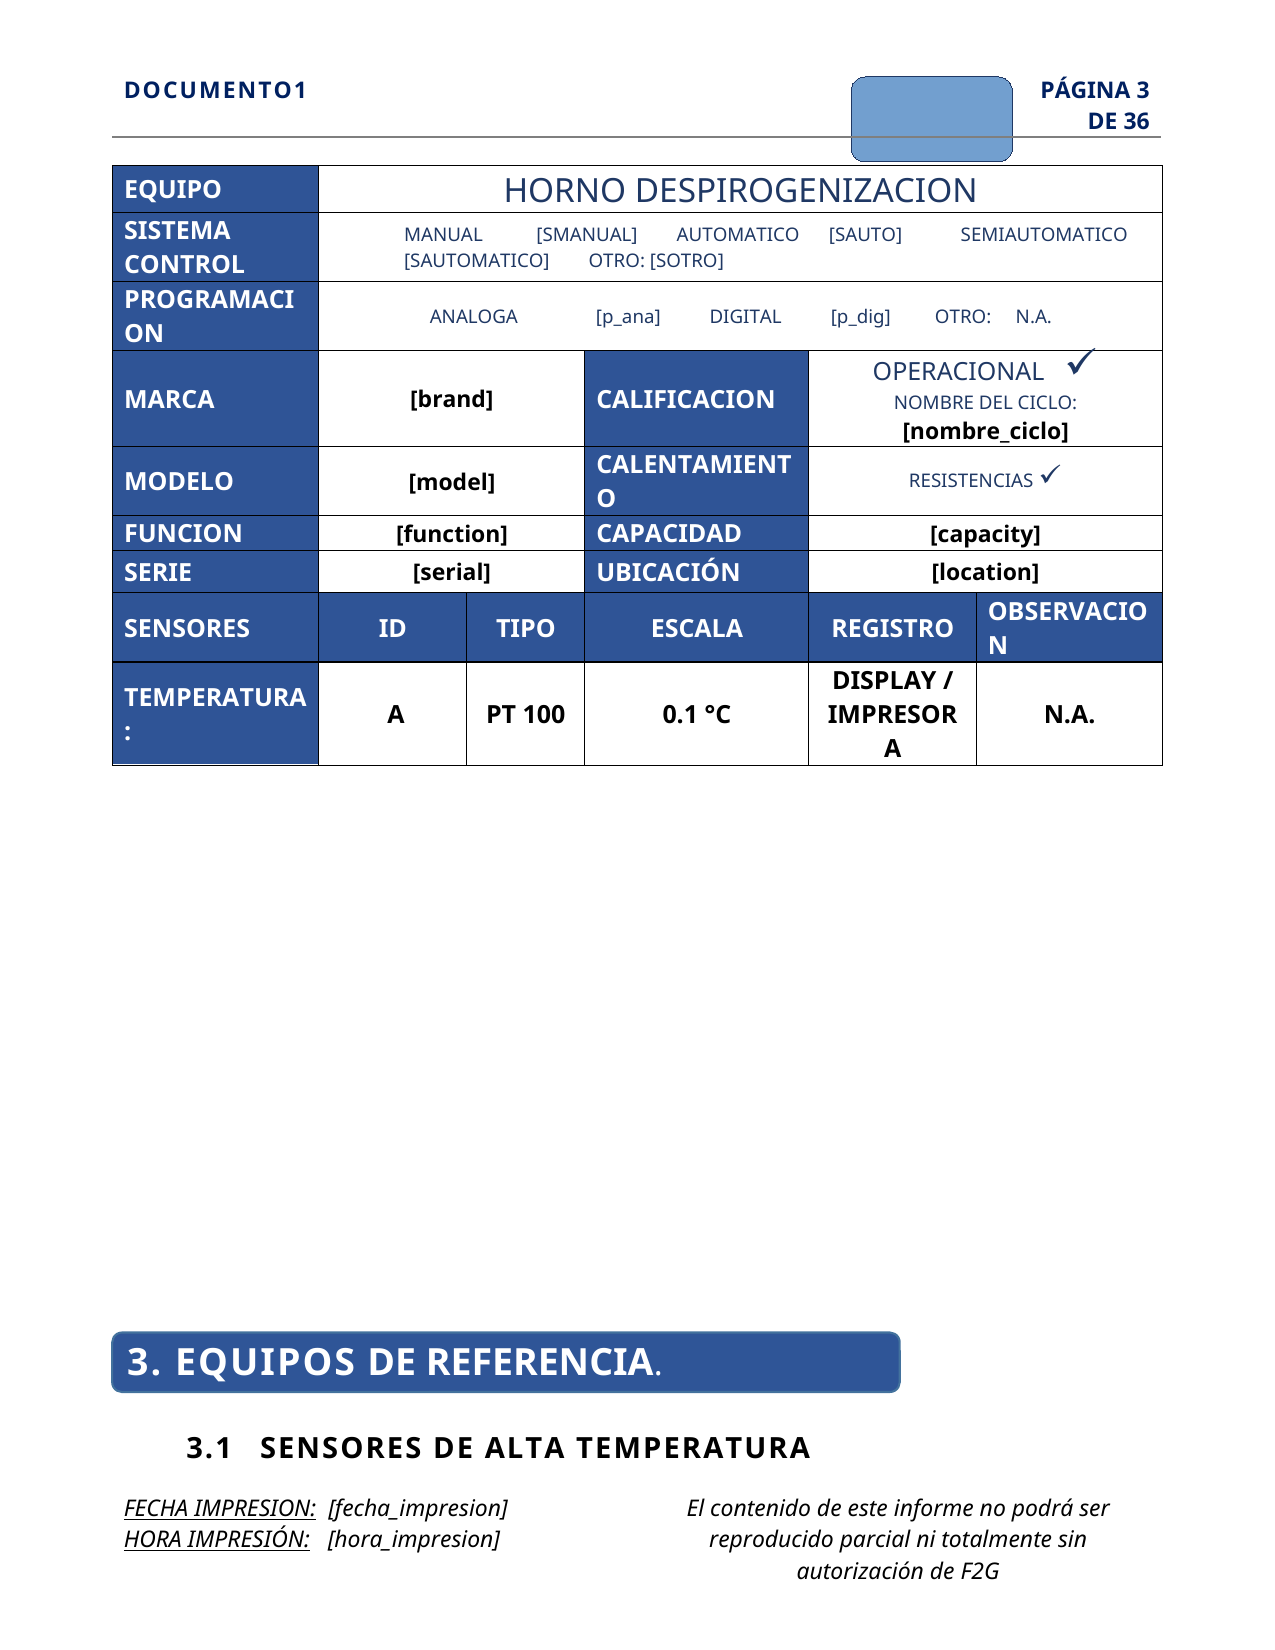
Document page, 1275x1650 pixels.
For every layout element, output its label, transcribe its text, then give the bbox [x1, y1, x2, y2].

table_cell OPERACIONAL NOMBRE DEL CICLO: [nombre_ciclo] [809, 351, 1162, 446]
table_cell [location] [809, 551, 1162, 592]
table_cell MANUAL [SMANUAL] AUTOMATICO [SAUTO] SEMIAUTOMATICO [SAUTOMATICO] OTRO: [SOTRO] [319, 213, 1162, 281]
table_cell A [319, 663, 466, 764]
table_cell [function] [319, 516, 584, 550]
table_cell PROGRAMACION [113, 282, 318, 350]
table_cell 0.1 °C [585, 663, 808, 764]
table_cell [capacity] [809, 516, 1162, 550]
table_cell REGISTRO [809, 593, 976, 661]
table_cell OBSERVACION [977, 593, 1162, 661]
table_cell DISPLAY / IMPRESORA [809, 663, 976, 764]
table_cell TIPO [467, 593, 584, 661]
table_cell [serial] [319, 551, 584, 592]
table_cell N.A. [977, 663, 1162, 764]
table_cell SISTEMA CONTROL [113, 213, 318, 281]
table_cell SERIE [113, 551, 318, 592]
table_cell [model] [319, 447, 584, 515]
table_cell [brand] [319, 351, 584, 446]
table_cell CALIFICACION [585, 351, 808, 446]
text 3.1 SENSORES DE ALTA TEMPERATURA [112, 1427, 1163, 1467]
table_cell RESISTENCIAS [809, 447, 1162, 515]
table_cell CALENTAMIENTO [585, 447, 808, 515]
table_cell ESCALA [585, 593, 808, 661]
table_header EQUIPO [113, 166, 318, 212]
table_cell MODELO [113, 447, 318, 515]
table_cell FUNCION [113, 516, 318, 550]
table_header HORNO DESPIROGENIZACION [319, 166, 1162, 212]
table_cell UBICACIÓN [585, 551, 808, 592]
table_cell SENSORES [113, 593, 318, 661]
table_cell ID [319, 593, 466, 661]
table_cell PT 100 [467, 663, 584, 764]
table_cell ANALOGA [p_ana] DIGITAL [p_dig] OTRO: N.A. [319, 282, 1162, 350]
table_cell TEMPERATURA: [113, 663, 318, 764]
table_cell CAPACIDAD [585, 516, 808, 550]
table_cell MARCA [113, 351, 318, 446]
